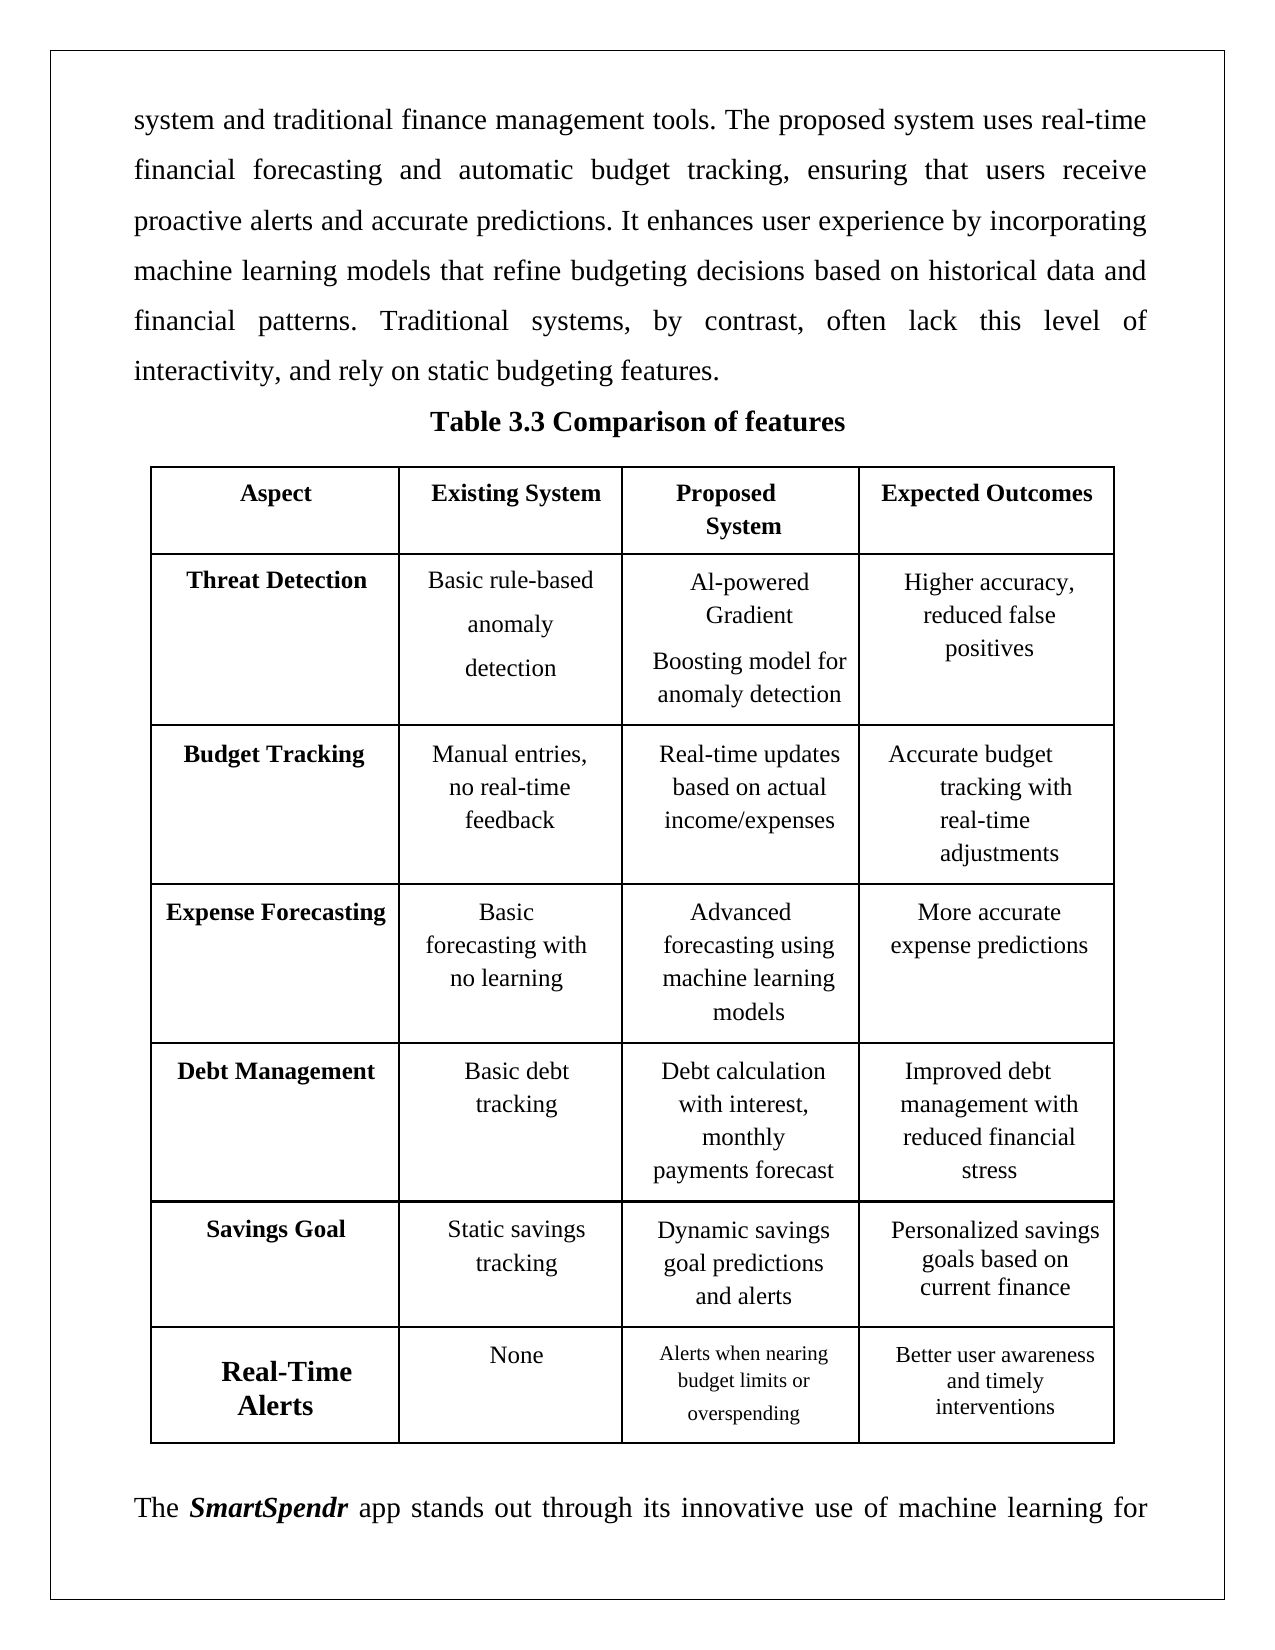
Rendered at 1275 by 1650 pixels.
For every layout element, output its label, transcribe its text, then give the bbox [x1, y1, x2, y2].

table_cell Dynamic savings goal predictions and alerts [623, 1203, 858, 1326]
table_cell More accurate expense predictions [860, 885, 1113, 1042]
table_cell Higher accuracy, reduced false positives [860, 555, 1113, 724]
table_cell Advanced forecasting using machine learning models [623, 885, 858, 1042]
table_cell Al-powered Gradient Boosting model for anomaly detection [623, 555, 858, 724]
table_cell Debt calculation with interest, monthly payments forecast [623, 1044, 858, 1200]
table_cell Basic rule-based anomaly detection [400, 555, 621, 724]
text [133, 1491, 1148, 1524]
table_cell None [400, 1328, 621, 1442]
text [133, 102, 1148, 387]
table_cell Real-Time Alerts [152, 1328, 398, 1442]
table_cell Personalized savings goals based on current finance [860, 1203, 1113, 1326]
table_cell Accurate budget tracking with real-time adjustments [860, 726, 1113, 883]
table_cell Static savings tracking [400, 1203, 621, 1326]
table_header Proposed System [623, 468, 858, 553]
table_cell Improved debt management with reduced financial stress [860, 1044, 1113, 1200]
table_header Aspect [152, 468, 398, 553]
text Table 3.3 Comparison of features [341, 404, 934, 437]
table_cell Expense Forecasting [152, 885, 398, 1042]
table_cell Manual entries, no real-time feedback [400, 726, 621, 883]
table_cell Better user awareness and timely interventions [860, 1328, 1113, 1442]
table_cell Basic forecasting with no learning [400, 885, 621, 1042]
table_header Expected Outcomes [860, 468, 1113, 553]
table_cell Savings Goal [152, 1203, 398, 1326]
table_header Existing System [400, 468, 621, 553]
table_cell Budget Tracking [152, 726, 398, 883]
table_cell Alerts when nearing budget limits or overspending [623, 1328, 858, 1442]
table_cell Threat Detection [152, 555, 398, 724]
table_cell Basic debt tracking [400, 1044, 621, 1200]
table_cell Debt Management [152, 1044, 398, 1200]
table_cell Real-time updates based on actual income/expenses [623, 726, 858, 883]
